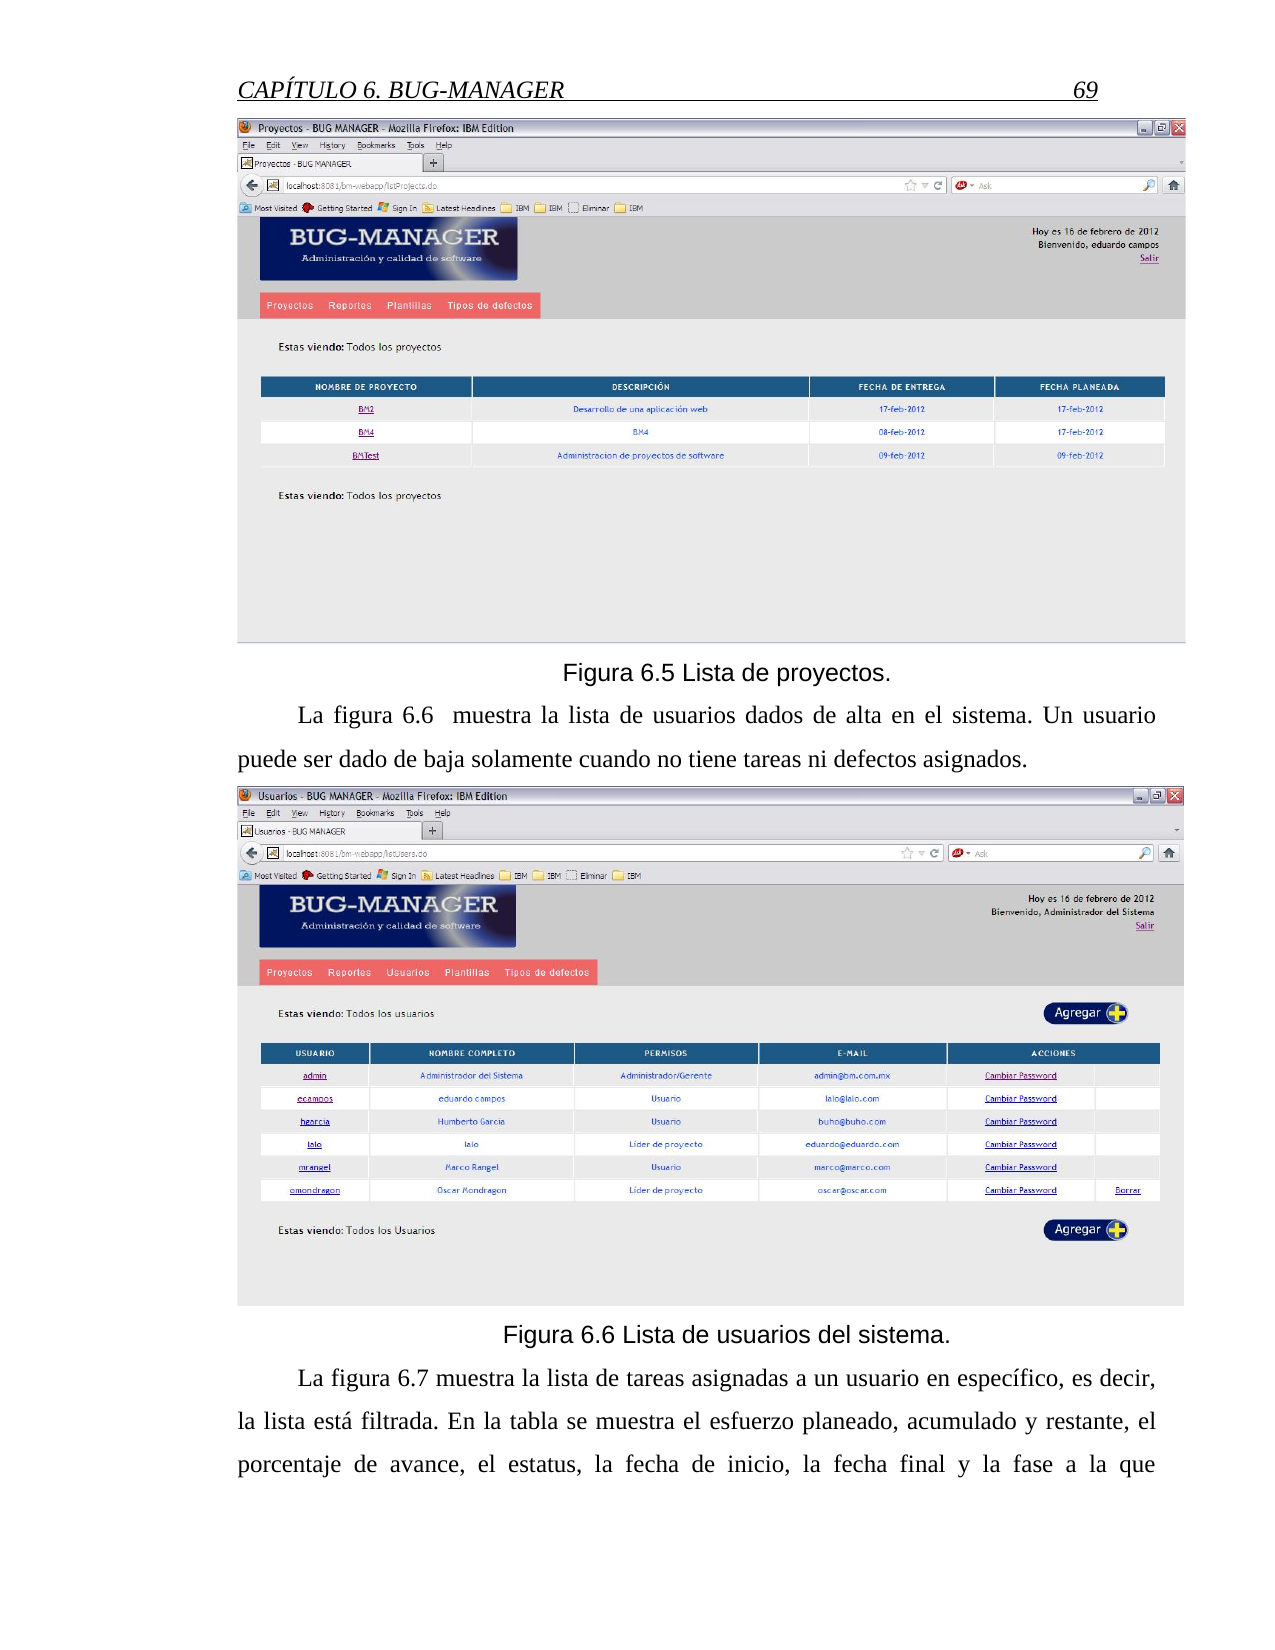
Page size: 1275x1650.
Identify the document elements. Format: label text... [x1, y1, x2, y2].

text Figura 6.6 Lista de usuarios del sistema. [237, 1320, 1157, 1349]
text Figura 6.5 Lista de proyectos. [237, 657, 1157, 686]
picture [237, 118, 1186, 644]
picture [237, 786, 1184, 1306]
text La figura 6.6 muestra la lista de usuarios dados de alta en el sistema. Un usuario puede ser dado de baja solamente cuando no tiene tareas ni defectos asignados. [237, 701, 1157, 772]
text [237, 1363, 1157, 1478]
